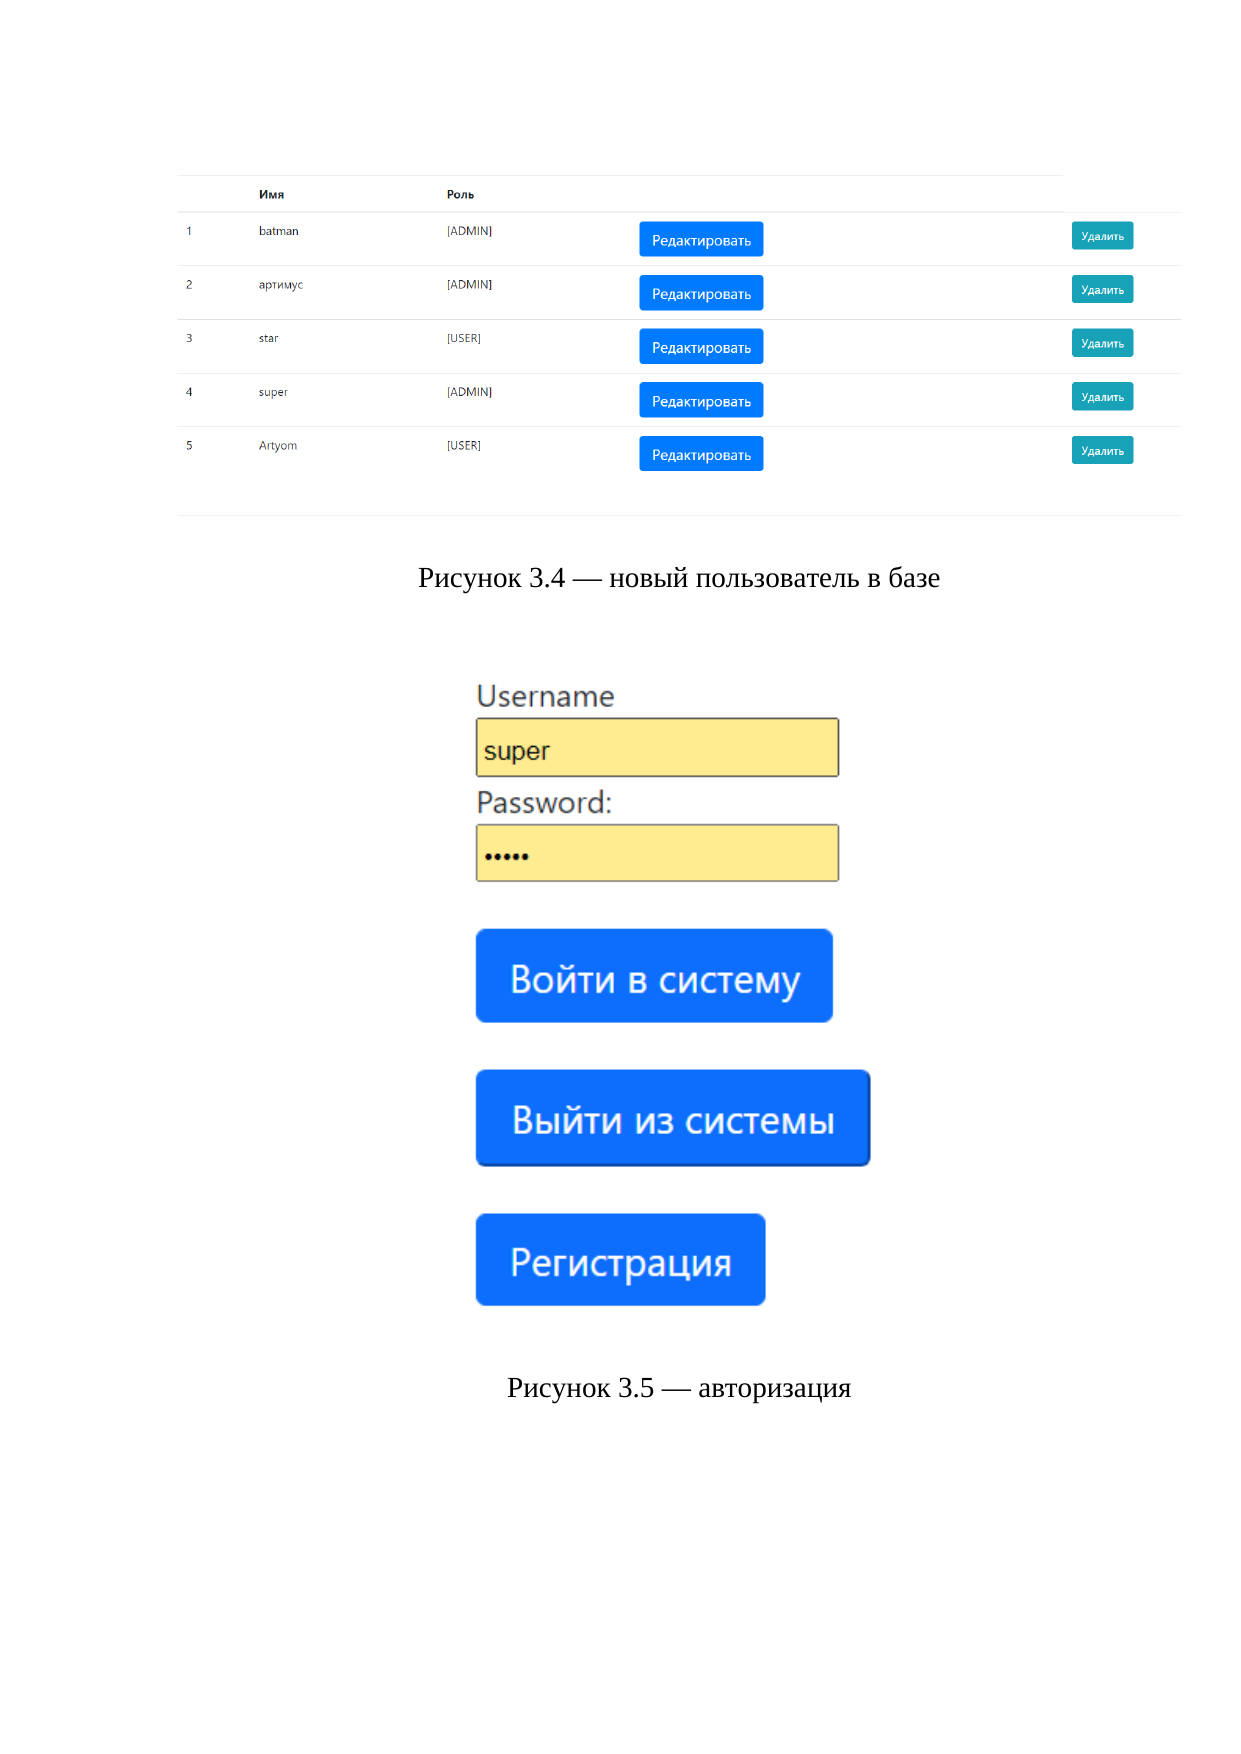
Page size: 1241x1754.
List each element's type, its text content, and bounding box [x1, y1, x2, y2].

picture [177, 168, 1182, 544]
text Рисунок 3.5 — авторизация [177, 1370, 1181, 1403]
picture [448, 660, 910, 1353]
text Рисунок 3.4 — новый пользователь в базе [177, 560, 1181, 593]
